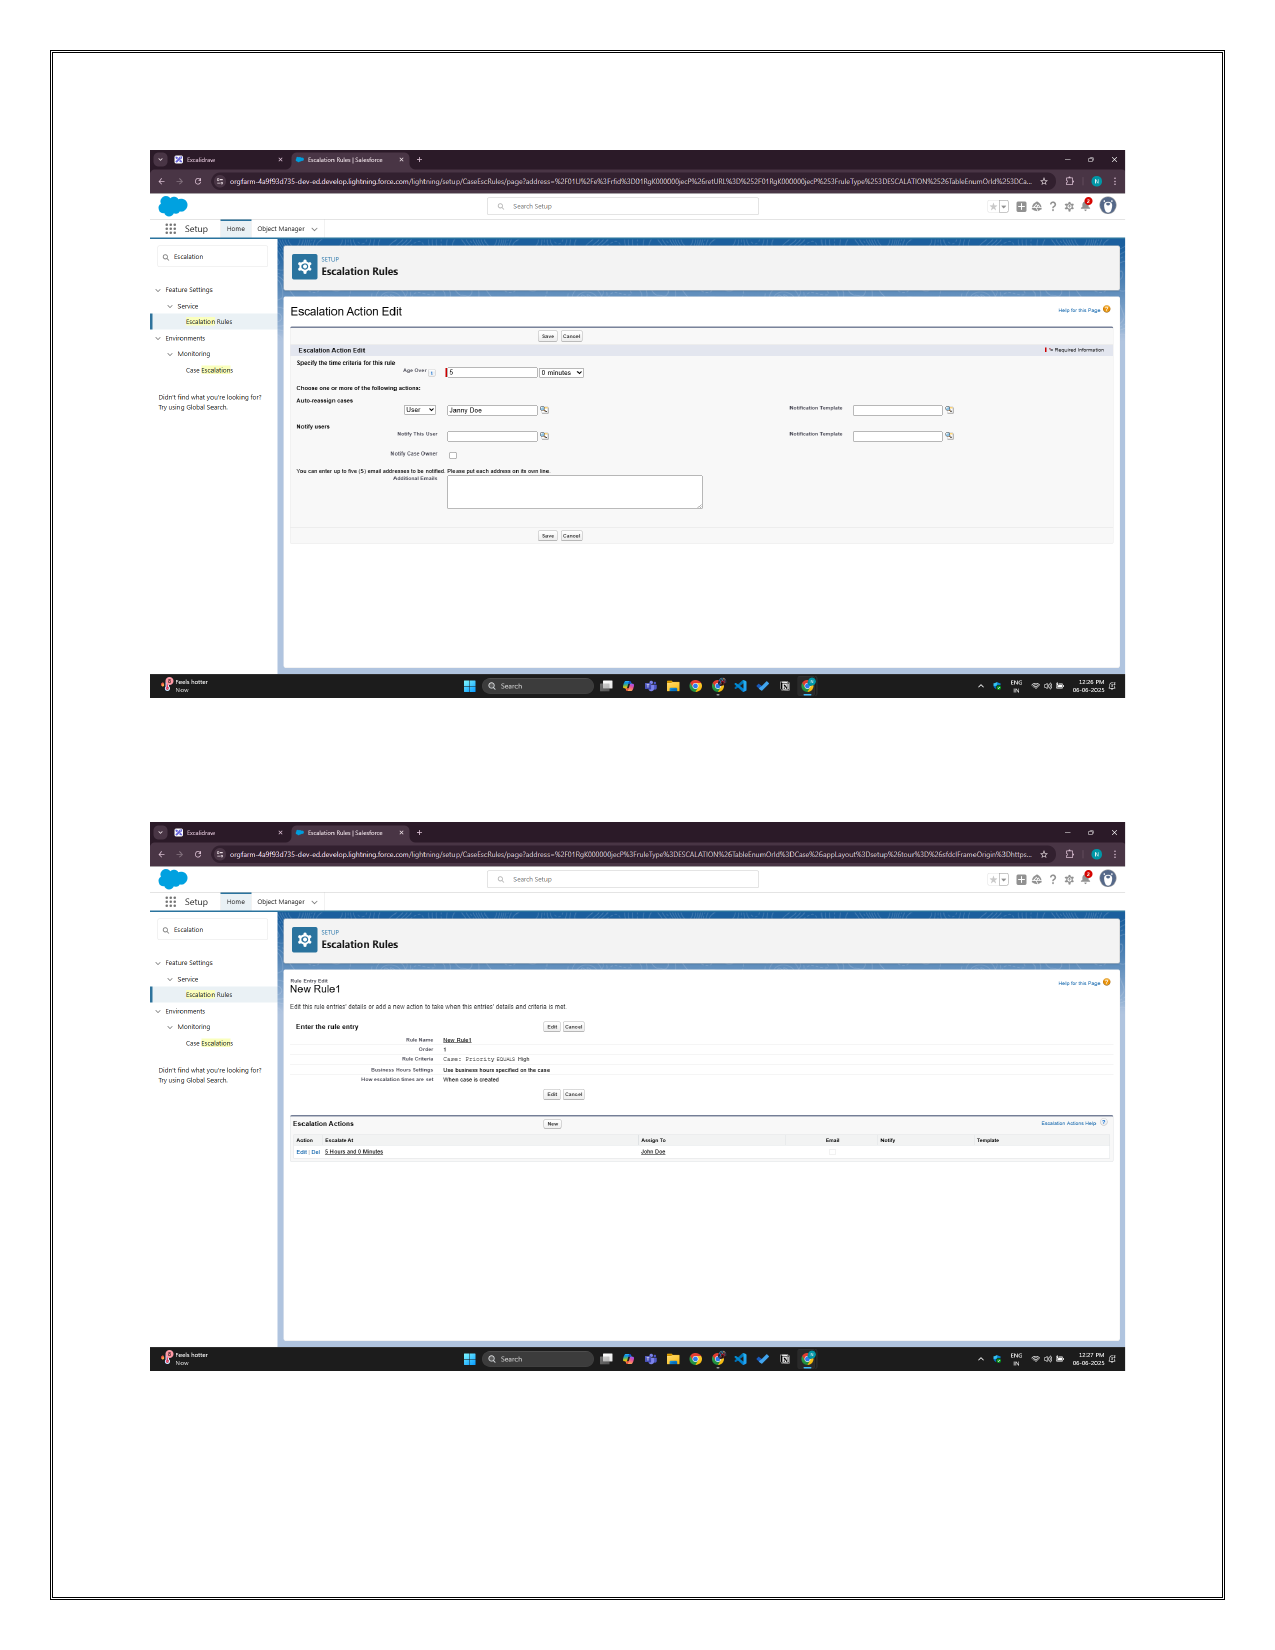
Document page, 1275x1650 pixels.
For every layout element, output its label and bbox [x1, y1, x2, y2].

picture [150, 822, 1125, 1371]
picture [150, 150, 1125, 698]
